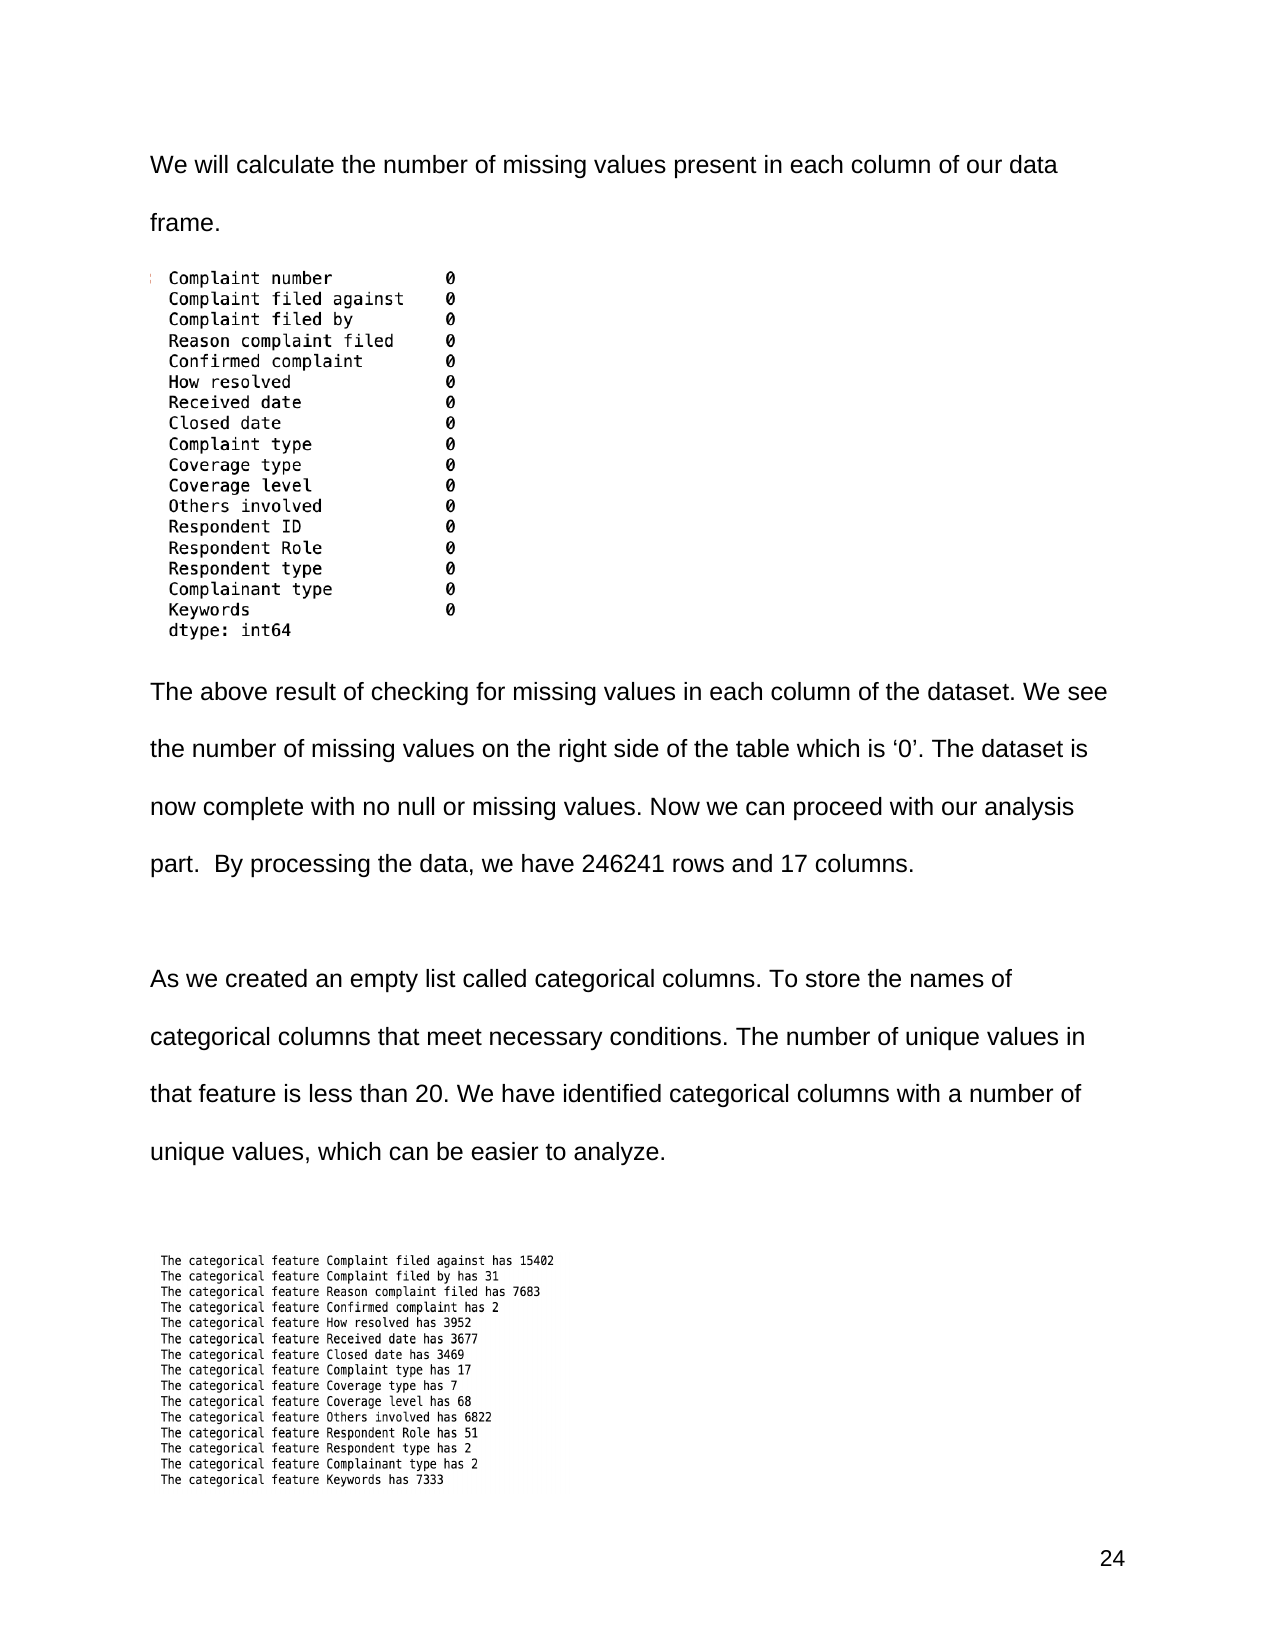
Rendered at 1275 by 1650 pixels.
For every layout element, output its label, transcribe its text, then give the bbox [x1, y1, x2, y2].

picture [150, 265, 500, 651]
text As we created an empty list called categorical columns. To store the names of categorical columns that meet necessary conditions. The number of unique values in that feature is less than 20. We have identified categorical columns with a number of unique values, which can be easier to analyze. [150, 964, 1125, 1166]
picture [150, 1252, 570, 1494]
text We will calculate the number of missing values present in each column of our data frame. [150, 150, 1125, 236]
text The above result of checking for missing values in each column of the dataset. We see the number of missing values on the right side of the table which is ‘0’. The dataset is now complete with no null or missing values. Now we can proceed with our analysis part. By processing the data, we have 246241 rows and 17 columns. [150, 677, 1125, 878]
